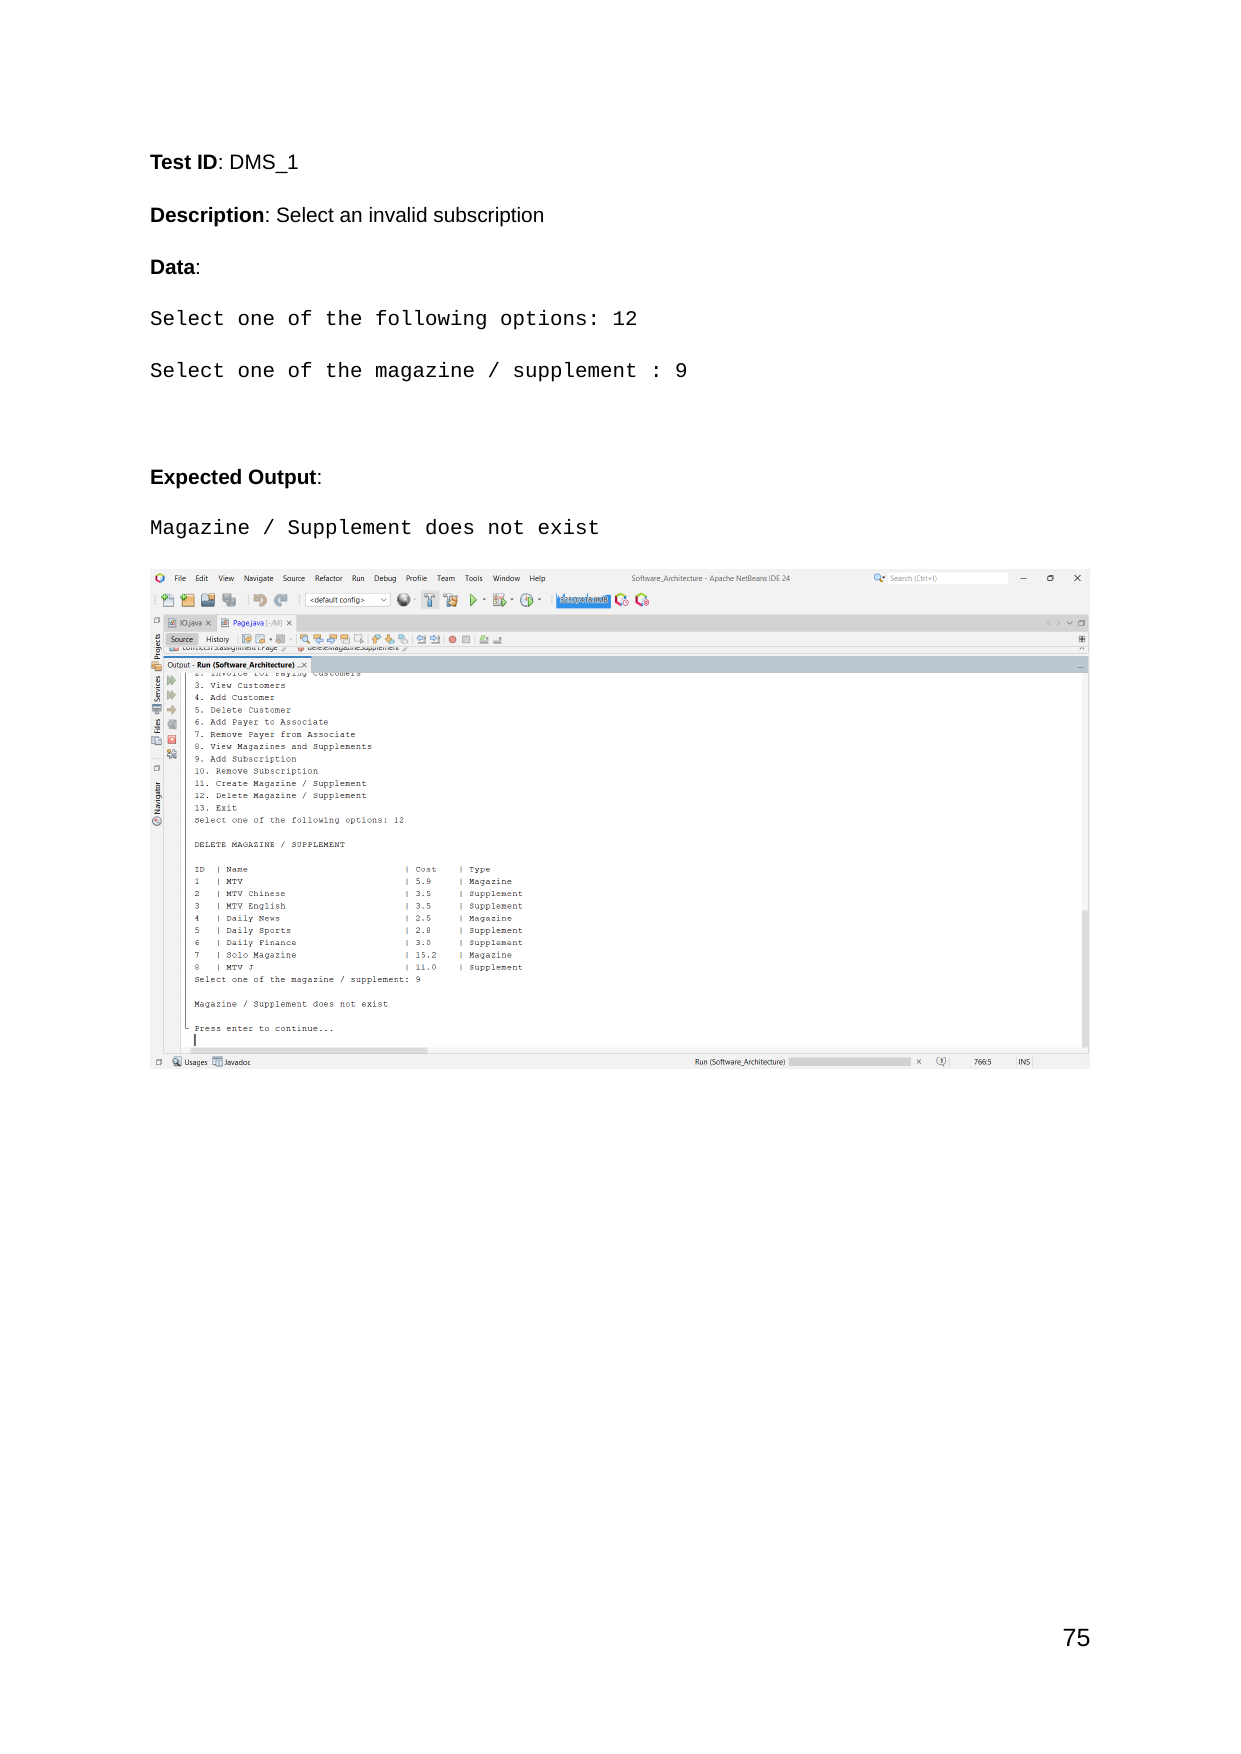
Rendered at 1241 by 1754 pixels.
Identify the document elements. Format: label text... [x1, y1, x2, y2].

text Description: Select an invalid subscription [150, 203, 1028, 227]
text Magazine / Supplement does not exist [150, 517, 1090, 541]
picture [150, 569, 1091, 1069]
text Expected Output: [150, 464, 1028, 488]
text Test ID: DMS_1 [150, 150, 1028, 174]
text Data: [150, 255, 1028, 279]
text Select one of the following options: 12 [150, 308, 1028, 331]
text Select one of the magazine / supplement : 9 [150, 360, 1028, 383]
